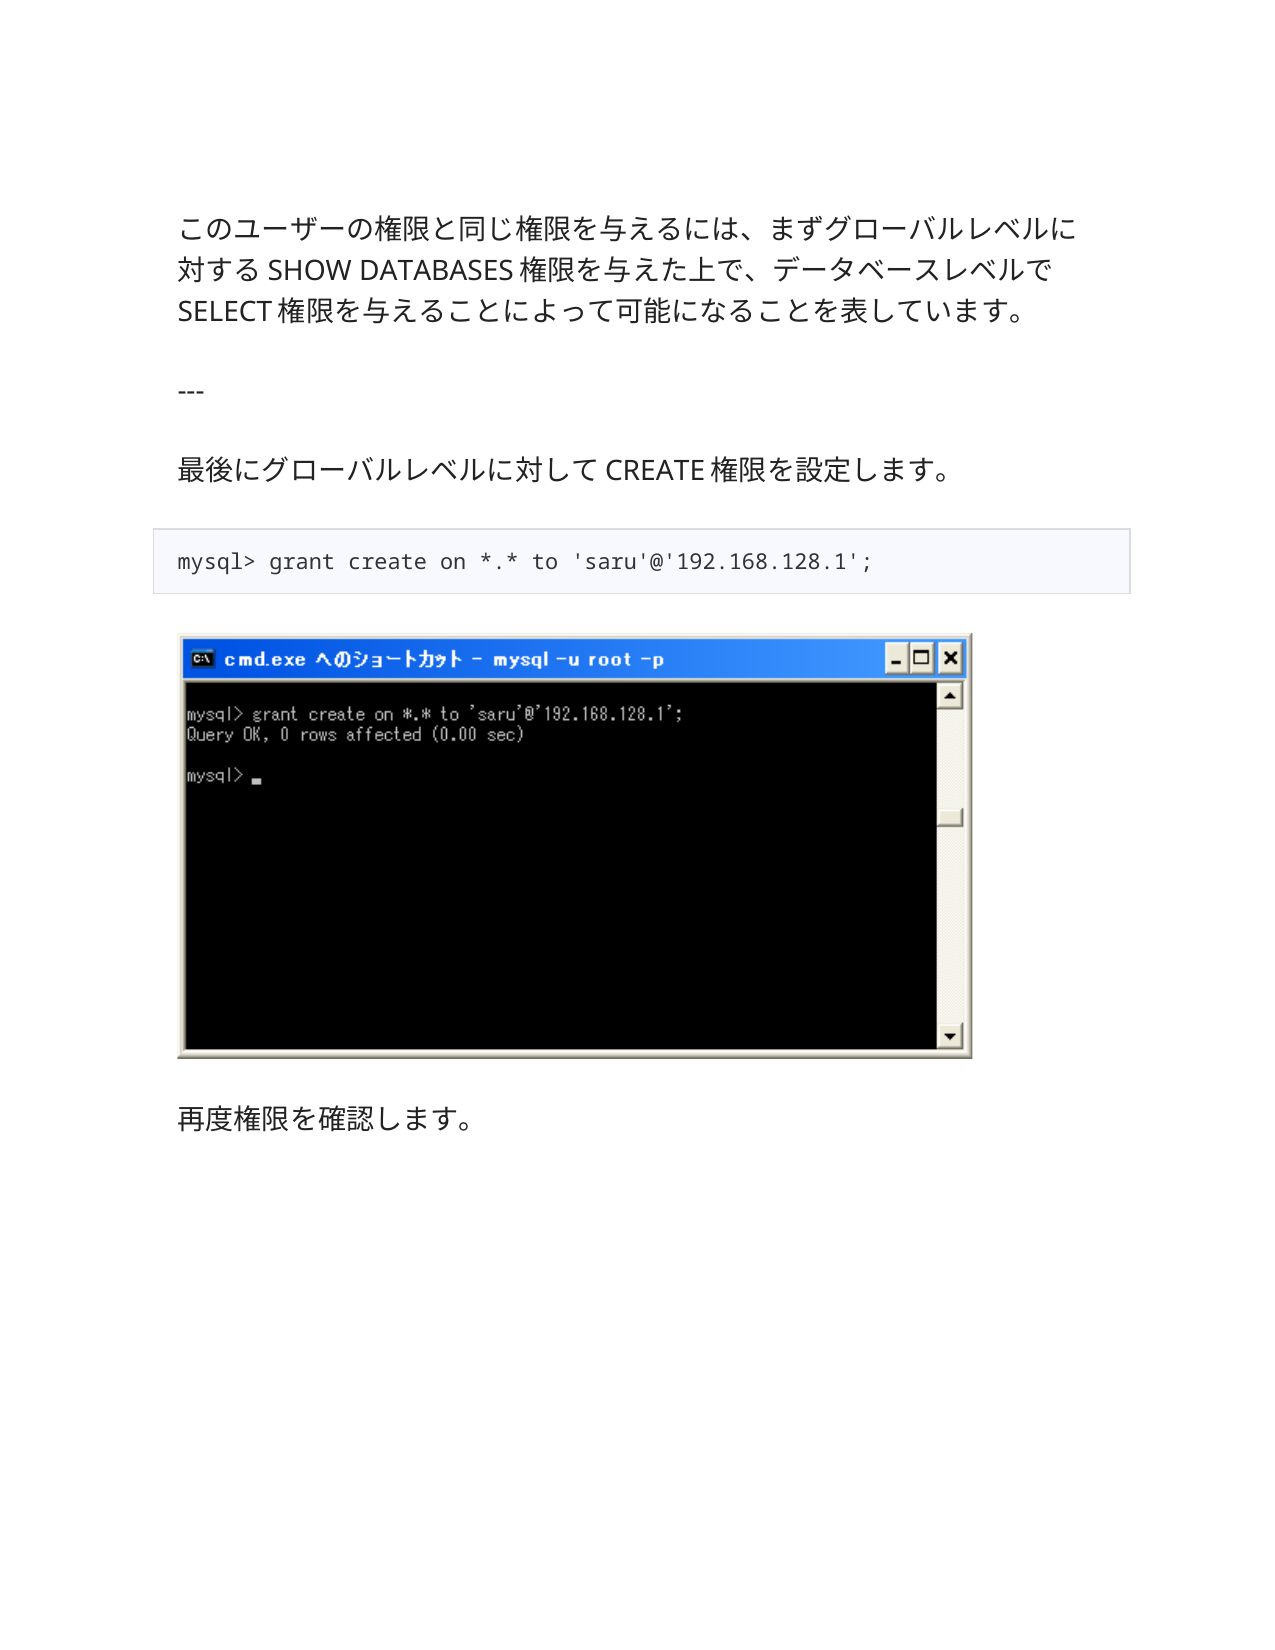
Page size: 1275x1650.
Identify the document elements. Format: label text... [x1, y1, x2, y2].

text 再度権限を確認します。 [177, 1097, 1098, 1138]
picture [177, 633, 973, 1059]
text --- [177, 368, 1098, 409]
text mysql> grant create on *.* to 'saru'@'192.168.128.1'; [154, 530, 1129, 593]
text 最後にグローバルレベルに対してCREATE権限を設定します。 [177, 448, 1098, 489]
text このユーザーの権限と同じ権限を与えるには、まずグローバルレベルに対するSHOW DATABASES権限を与えた上で、データベースレベルでSELECT権限を与えることによって可能になることを表しています。 [177, 207, 1098, 329]
